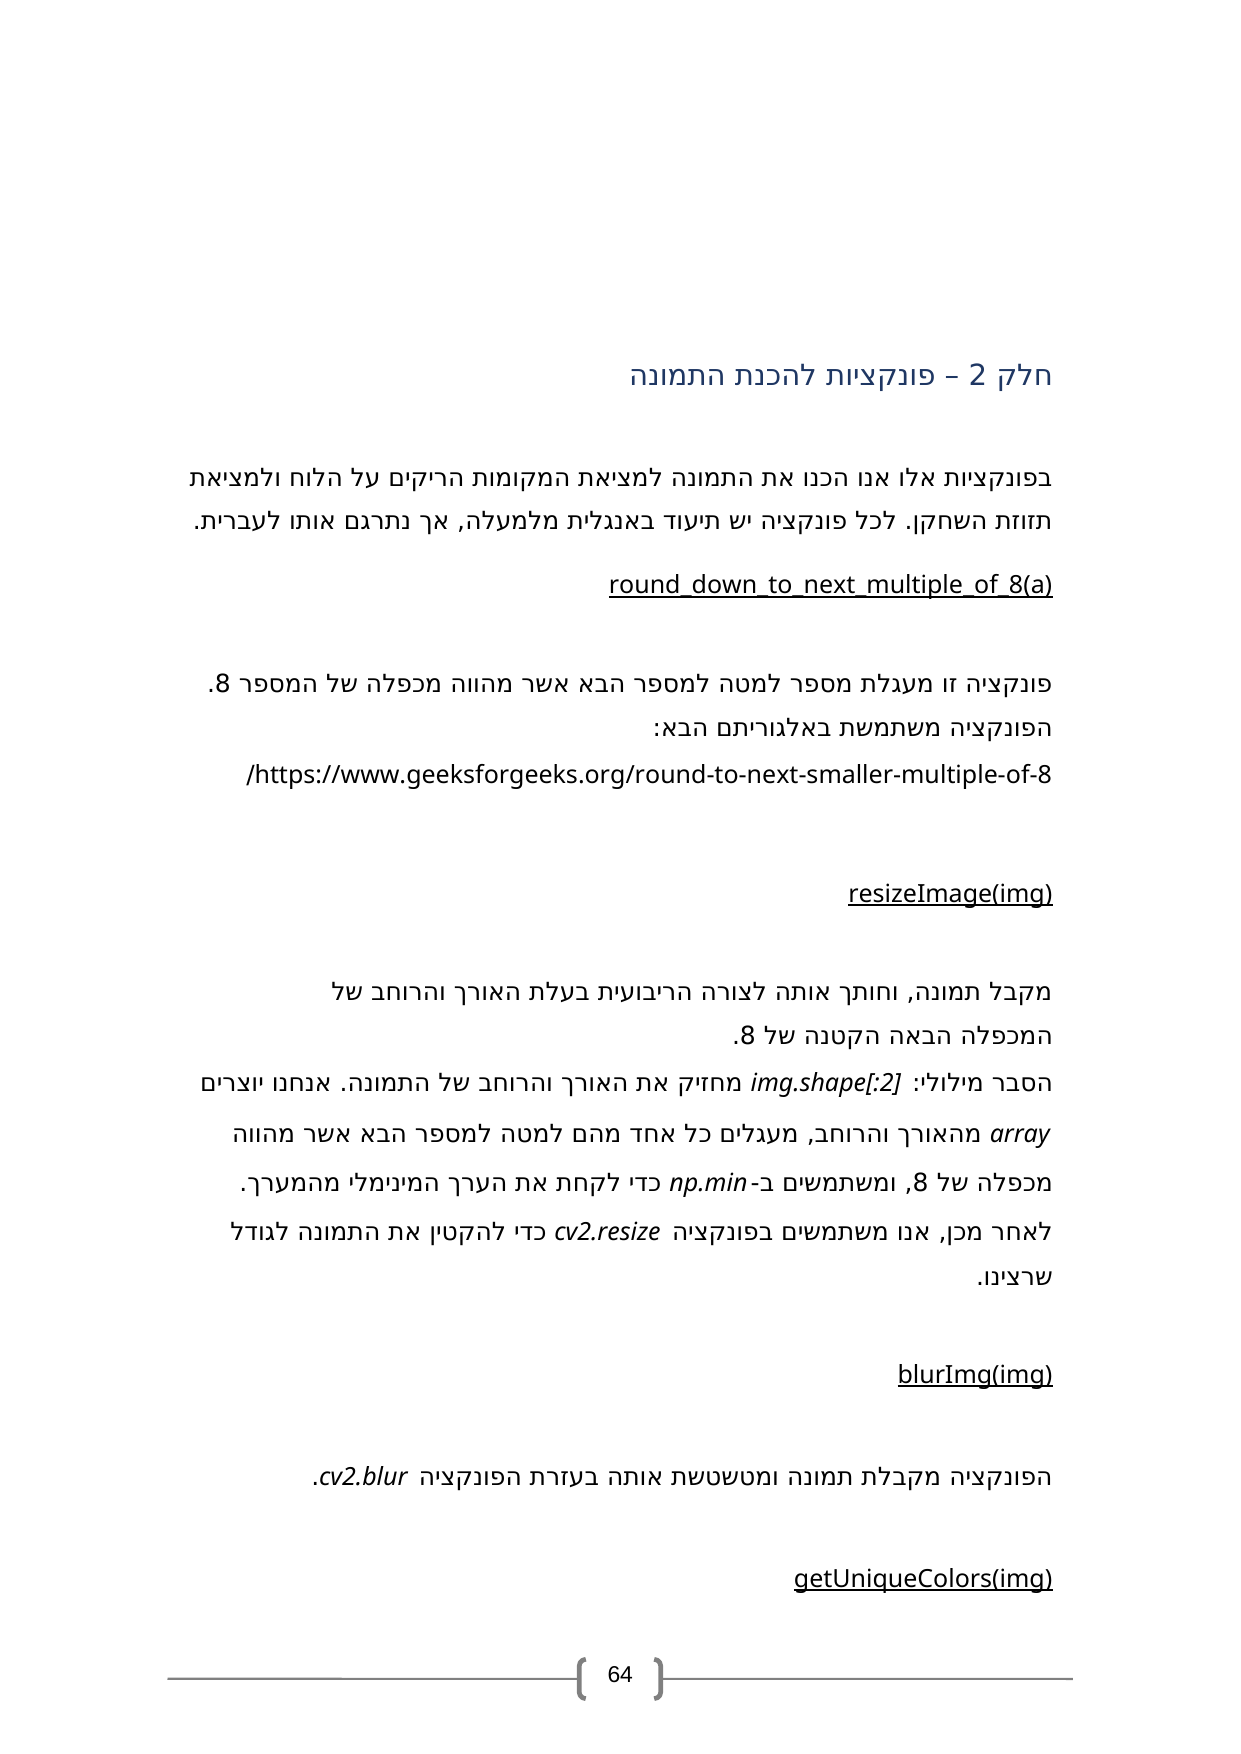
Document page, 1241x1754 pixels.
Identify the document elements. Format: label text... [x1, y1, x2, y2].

text הסבר מילולי: img.shape[:2] מחזיק את האורך והרוחב של התמונה. אנחנו יוצרים array מהאורך והרוחב, מעגלים כל אחד מהם למטה למספר הבא אשר מהווה מכפלה של 8, ומשתמשים ב-np.min כדי לקחת את הערך המינימלי מהמערך. לאחר מכן, אנו משתמשים בפונקציה cv2.resize כדי להקטין את התמונה לגודל שרצינו. [187, 1065, 1053, 1291]
subtitle חלק 2 – פונקציות להכנת התמונה [187, 358, 1053, 392]
text המכפלה הבאה הקטנה של 8. [187, 1021, 1053, 1050]
text הפונקציה מקבלת תמונה ומטשטשת אותה בעזרת הפונקציה cv2.blur. [187, 1459, 1053, 1493]
text בפונקציות אלו אנו הכנו את התמונה למציאת המקומות הריקים על הלוח ולמציאת תזוזת השחקן. לכל פונקציה יש תיעוד באנגלית מלמעלה, אך נתרגם אותו לעברית. [187, 463, 1053, 536]
text blurImg(img) [187, 1357, 1053, 1391]
text resizeImage(img) [187, 875, 1053, 909]
text https://www.geeksforgeeks.org/round-to-next-smaller-multiple-of-8/ [187, 756, 1053, 791]
text מקבל תמונה, וחותך אותה לצורה הריבועית בעלת האורך והרוחב של [187, 977, 1053, 1006]
text getUniqueColors(img) [187, 1561, 1053, 1595]
text פונקציה זו מעגלת מספר למטה למספר הבא אשר מהווה מכפלה של המספר 8. הפונקציה משתמשת באלגוריתם הבא: [187, 669, 1053, 742]
text round_down_to_next_multiple_of_8(a) [187, 567, 1053, 601]
